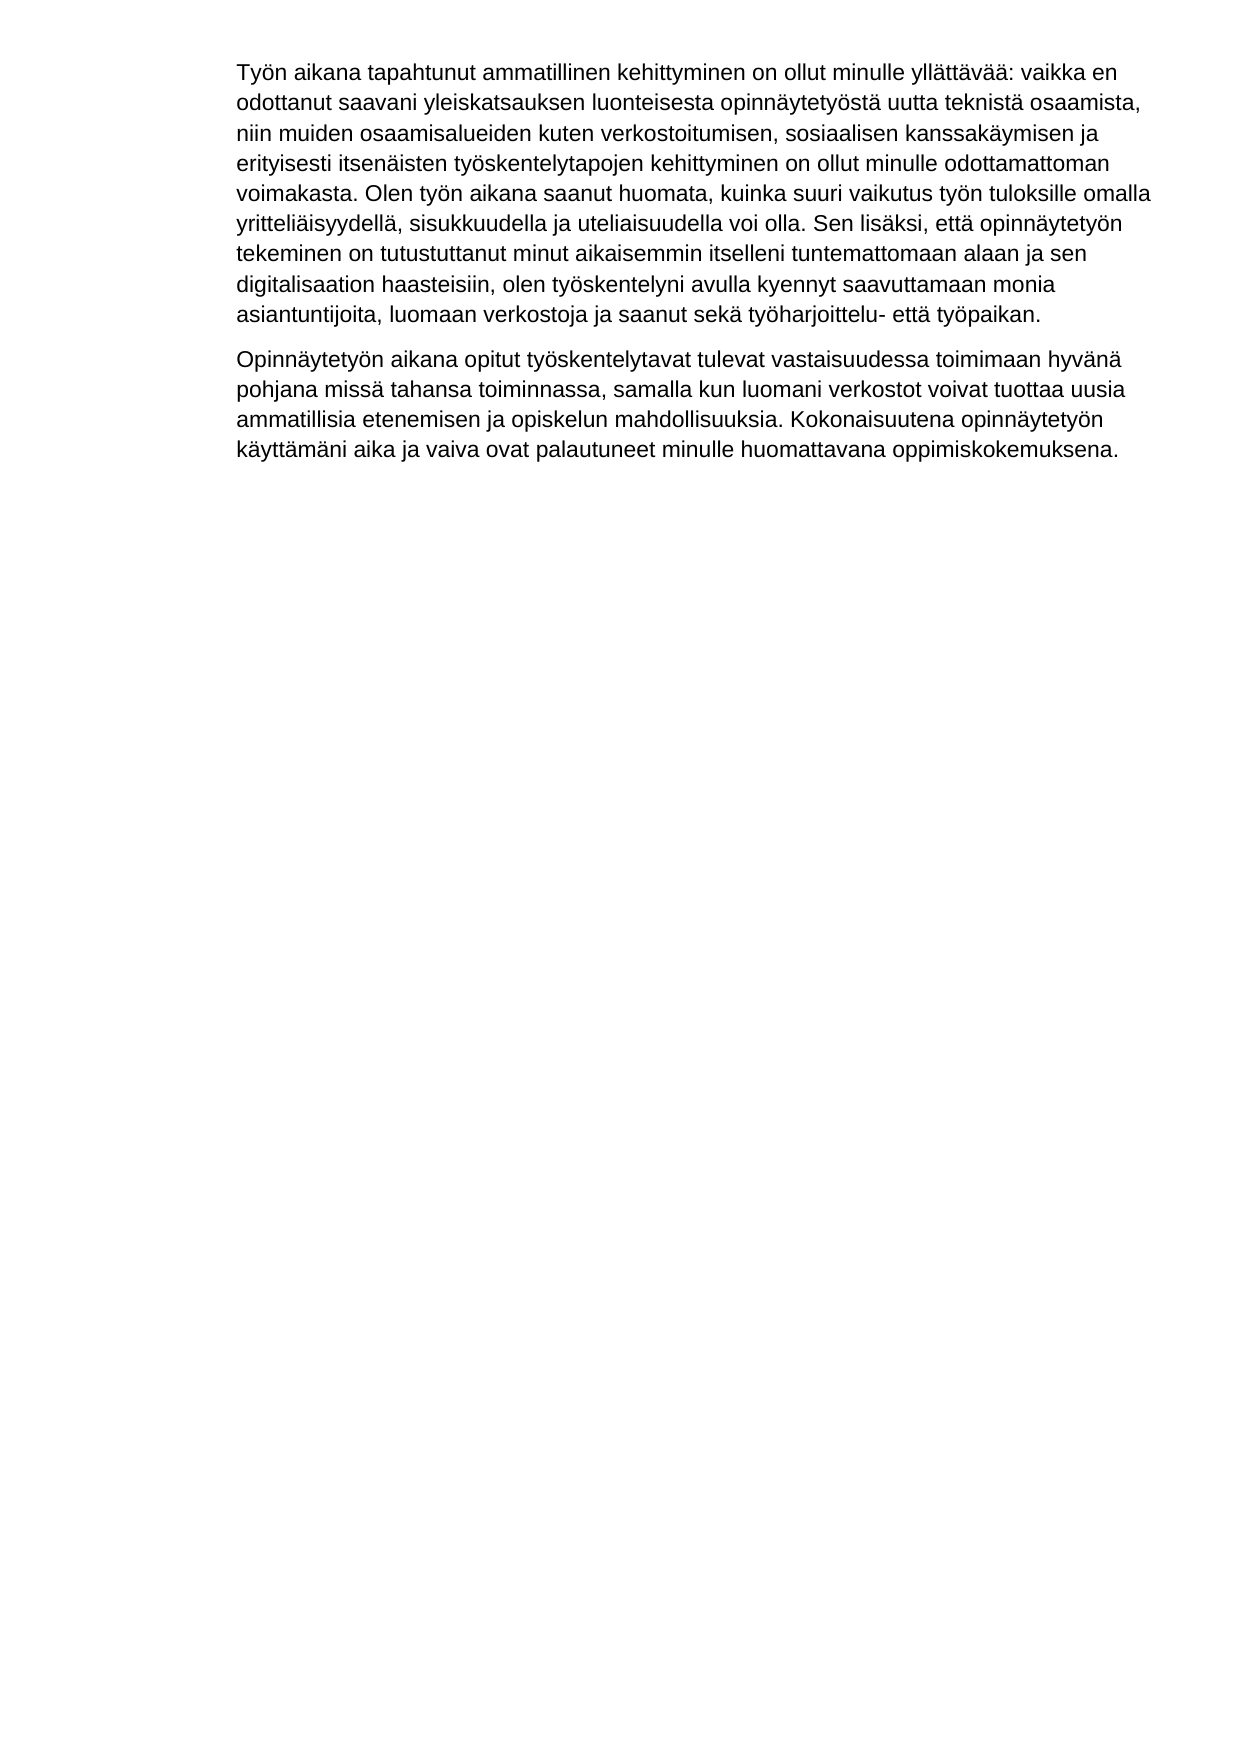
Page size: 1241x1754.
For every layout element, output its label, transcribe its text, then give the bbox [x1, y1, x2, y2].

text Työn aikana tapahtunut ammatillinen kehittyminen on ollut minulle yllättävää: vaikka en odottanut saavani yleiskatsauksen luonteisesta opinnäytetyöstä uutta teknistä osaamista, niin muiden osaamisalueiden kuten verkostoitumisen, sosiaalisen kanssakäymisen ja erityisesti itsenäisten työskentelytapojen kehittyminen on ollut minulle odottamattoman voimakasta. Olen työn aikana saanut huomata, kuinka suuri vaikutus työn tuloksille omalla yritteliäisyydellä, sisukkuudella ja uteliaisuudella voi olla. Sen lisäksi, että opinnäytetyön tekeminen on tutustuttanut minut aikaisemmin itselleni tuntemattomaan alaan ja sen digitalisaation haasteisiin, olen työskentelyni avulla kyennyt saavuttamaan monia asiantuntijoita, luomaan verkostoja ja saanut sekä työharjoittelu- että työpaikan. [236, 59, 1152, 327]
text Opinnäytetyön aikana opitut työskentelytavat tulevat vastaisuudessa toimimaan hyvänä pohjana missä tahansa toiminnassa, samalla kun luomani verkostot voivat tuottaa uusia ammatillisia etenemisen ja opiskelun mahdollisuuksia. Kokonaisuutena opinnäytetyön käyttämäni aika ja vaiva ovat palautuneet minulle huomattavana oppimiskokemuksena. [236, 346, 1152, 462]
